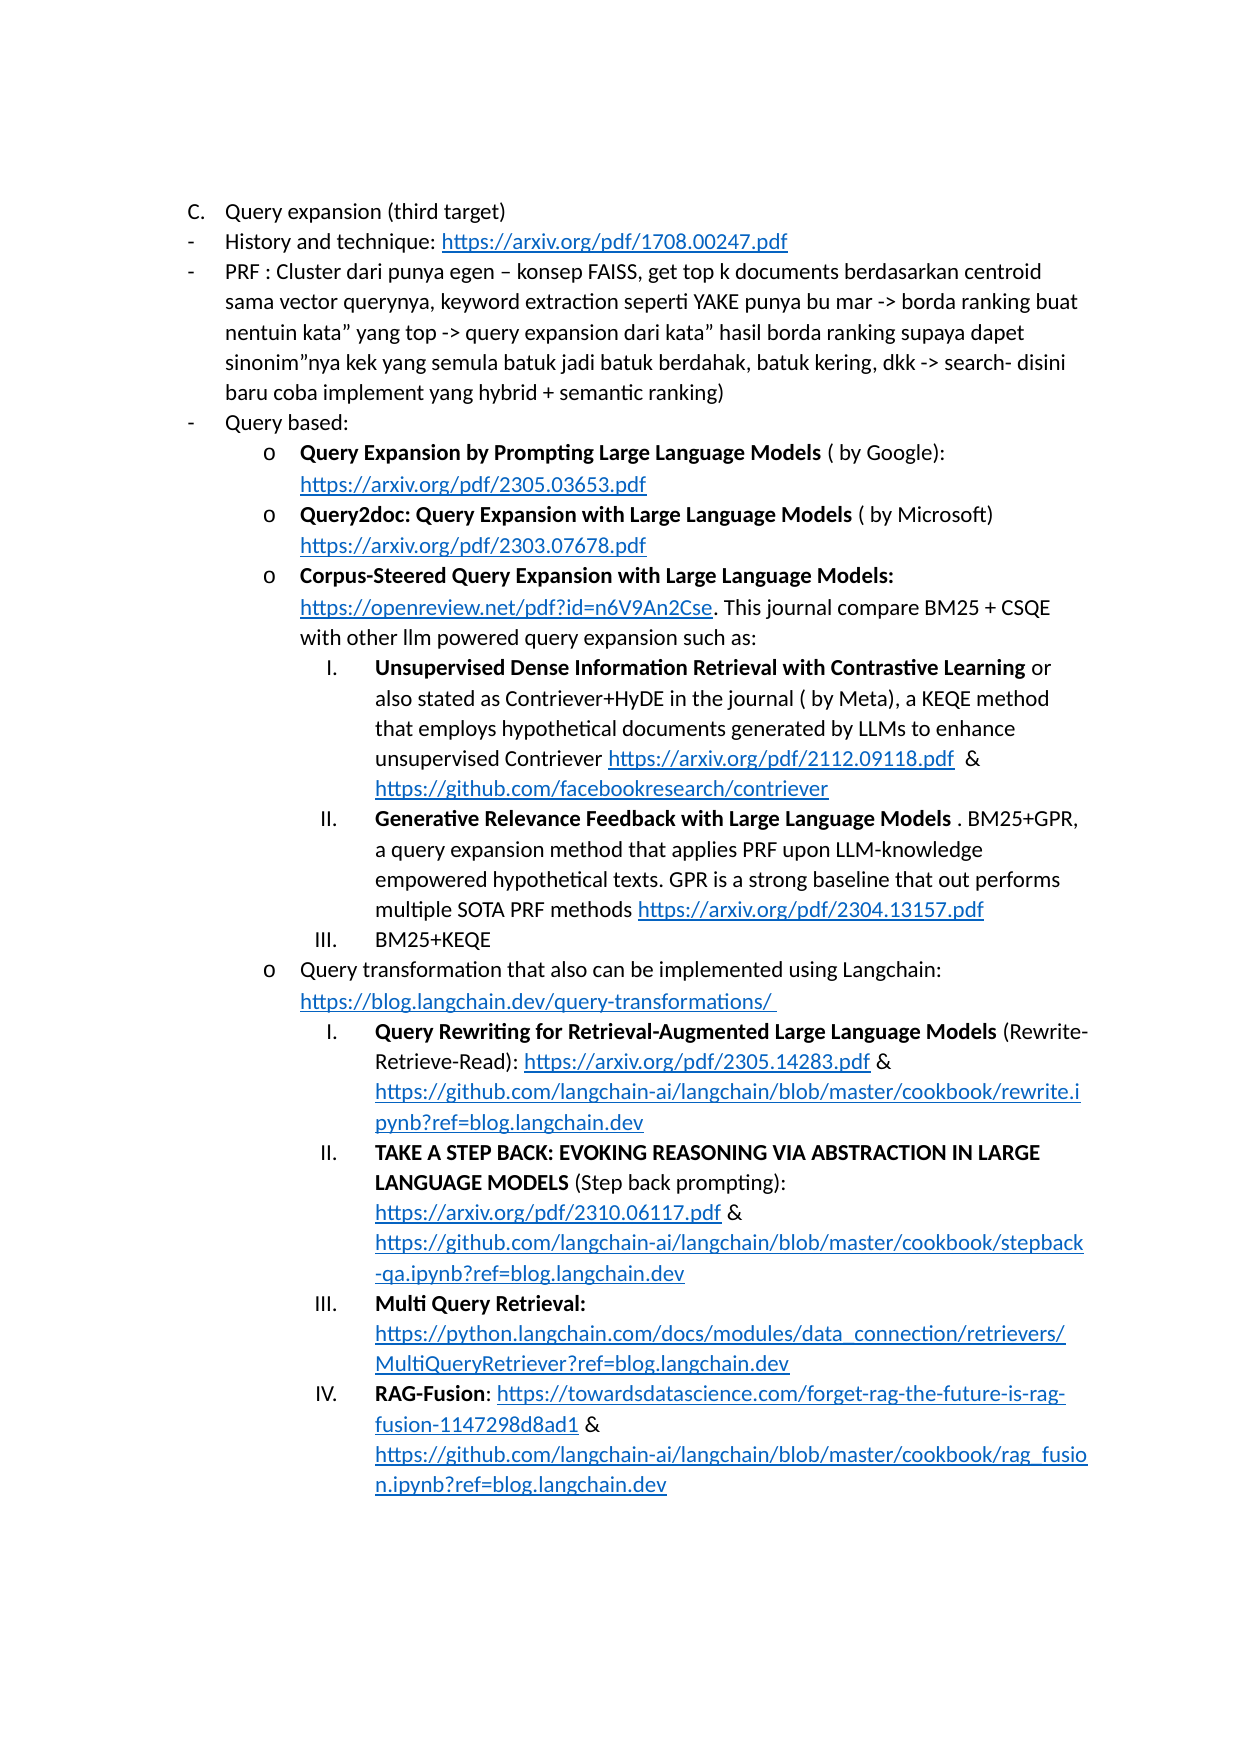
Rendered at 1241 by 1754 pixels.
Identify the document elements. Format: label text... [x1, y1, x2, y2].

list Query expansion (third target) [187, 197, 1090, 225]
list Query based: [187, 408, 1090, 436]
list Unsupervised Dense Information Retrieval with Contrastive Learning or also stated as Contriever+HyDE in the journal ( by Meta), a KEQE method that employs hypothetical documents generated by LLMs to enhance unsupervised Contriever https://arxiv.org/pdf/2112.09118.pdf & https://github.com/facebookresearch/contriever [337, 653, 1090, 802]
list Corpus-Steered Query Expansion with Large Language Models: https://openreview.net/pdf?id=n6V9An2Cse. This journal compare BM25 + CSQE with other llm powered query expansion such as: [262, 562, 1090, 651]
list Query2doc: Query Expansion with Large Language Models ( by Microsoft) https://arxiv.org/pdf/2303.07678.pdf [262, 500, 1090, 559]
list Query transformation that also can be implemented using Langchain: https://blog.langchain.dev/query-transformations/ [262, 956, 1090, 1015]
list BM25+KEQE [337, 925, 1090, 953]
list History and technique: https://arxiv.org/pdf/1708.00247.pdf [187, 227, 1090, 255]
list Query Rewriting for Retrieval-Augmented Large Language Models (Rewrite-Retrieve-Read): https://arxiv.org/pdf/2305.14283.pdf & https://github.com/langchain-ai/langchain/blob/master/cookbook/rewrite.ipynb?ref=blog.langchain.dev [337, 1017, 1090, 1136]
list Generative Relevance Feedback with Large Language Models . BM25+GPR, a query expansion method that applies PRF upon LLM-knowledge empowered hypothetical texts. GPR is a strong baseline that out performs multiple SOTA PRF methods https://arxiv.org/pdf/2304.13157.pdf [337, 804, 1090, 923]
list RAG-Fusion: https://towardsdatascience.com/forget-rag-the-future-is-rag-fusion-1147298d8ad1 & https://github.com/langchain-ai/langchain/blob/master/cookbook/rag_fusion.ipynb?ref=blog.langchain.dev [337, 1379, 1090, 1498]
list TAKE A STEP BACK: EVOKING REASONING VIA ABSTRACTION IN LARGE LANGUAGE MODELS (Step back prompting): https://arxiv.org/pdf/2310.06117.pdf & https://github.com/langchain-ai/langchain/blob/master/cookbook/stepback-qa.ipynb?ref=blog.langchain.dev [337, 1138, 1090, 1287]
list PRF : Cluster dari punya egen – konsep FAISS, get top k documents berdasarkan centroid sama vector querynya, keyword extraction seperti YAKE punya bu mar -> borda ranking buat nentuin kata” yang top -> query expansion dari kata” hasil borda ranking supaya dapet sinonim”nya kek yang semula batuk jadi batuk berdahak, batuk kering, dkk -> search- disini baru coba implement yang hybrid + semantic ranking) [187, 257, 1090, 406]
list Multi Query Retrieval: https://python.langchain.com/docs/modules/data_connection/retrievers/MultiQueryRetriever?ref=blog.langchain.dev [337, 1289, 1090, 1377]
list Query Expansion by Prompting Large Language Models ( by Google): https://arxiv.org/pdf/2305.03653.pdf [262, 438, 1090, 498]
